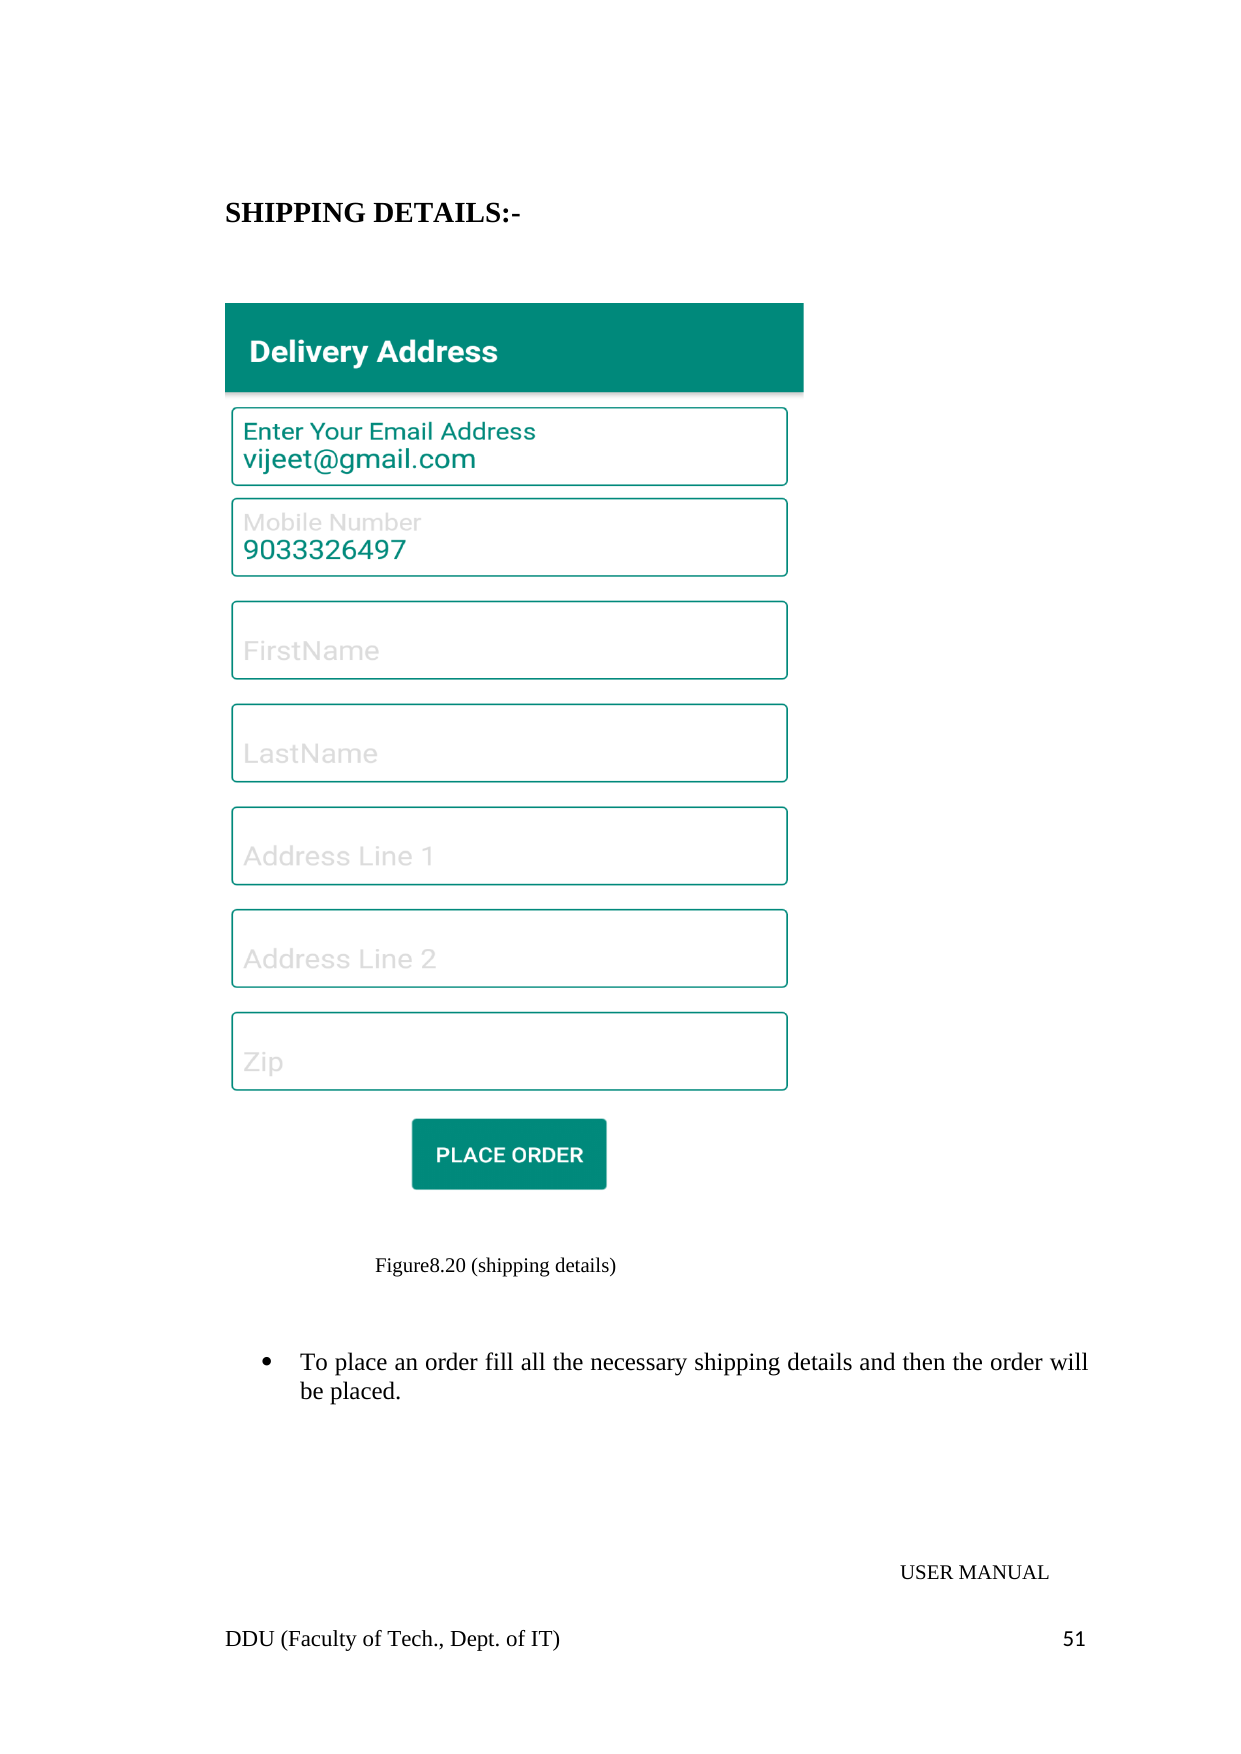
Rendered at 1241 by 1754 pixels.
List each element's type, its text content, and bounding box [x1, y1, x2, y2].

picture [225, 303, 804, 1232]
text USER MANUAL [900, 1560, 1090, 1584]
text SHIPPING DETAILS:- [225, 195, 1090, 228]
text Figure8.20 (shipping details) [375, 1253, 1090, 1277]
list To place an order fill all the necessary shipping details and then the order will be placed. [262, 1347, 1090, 1404]
